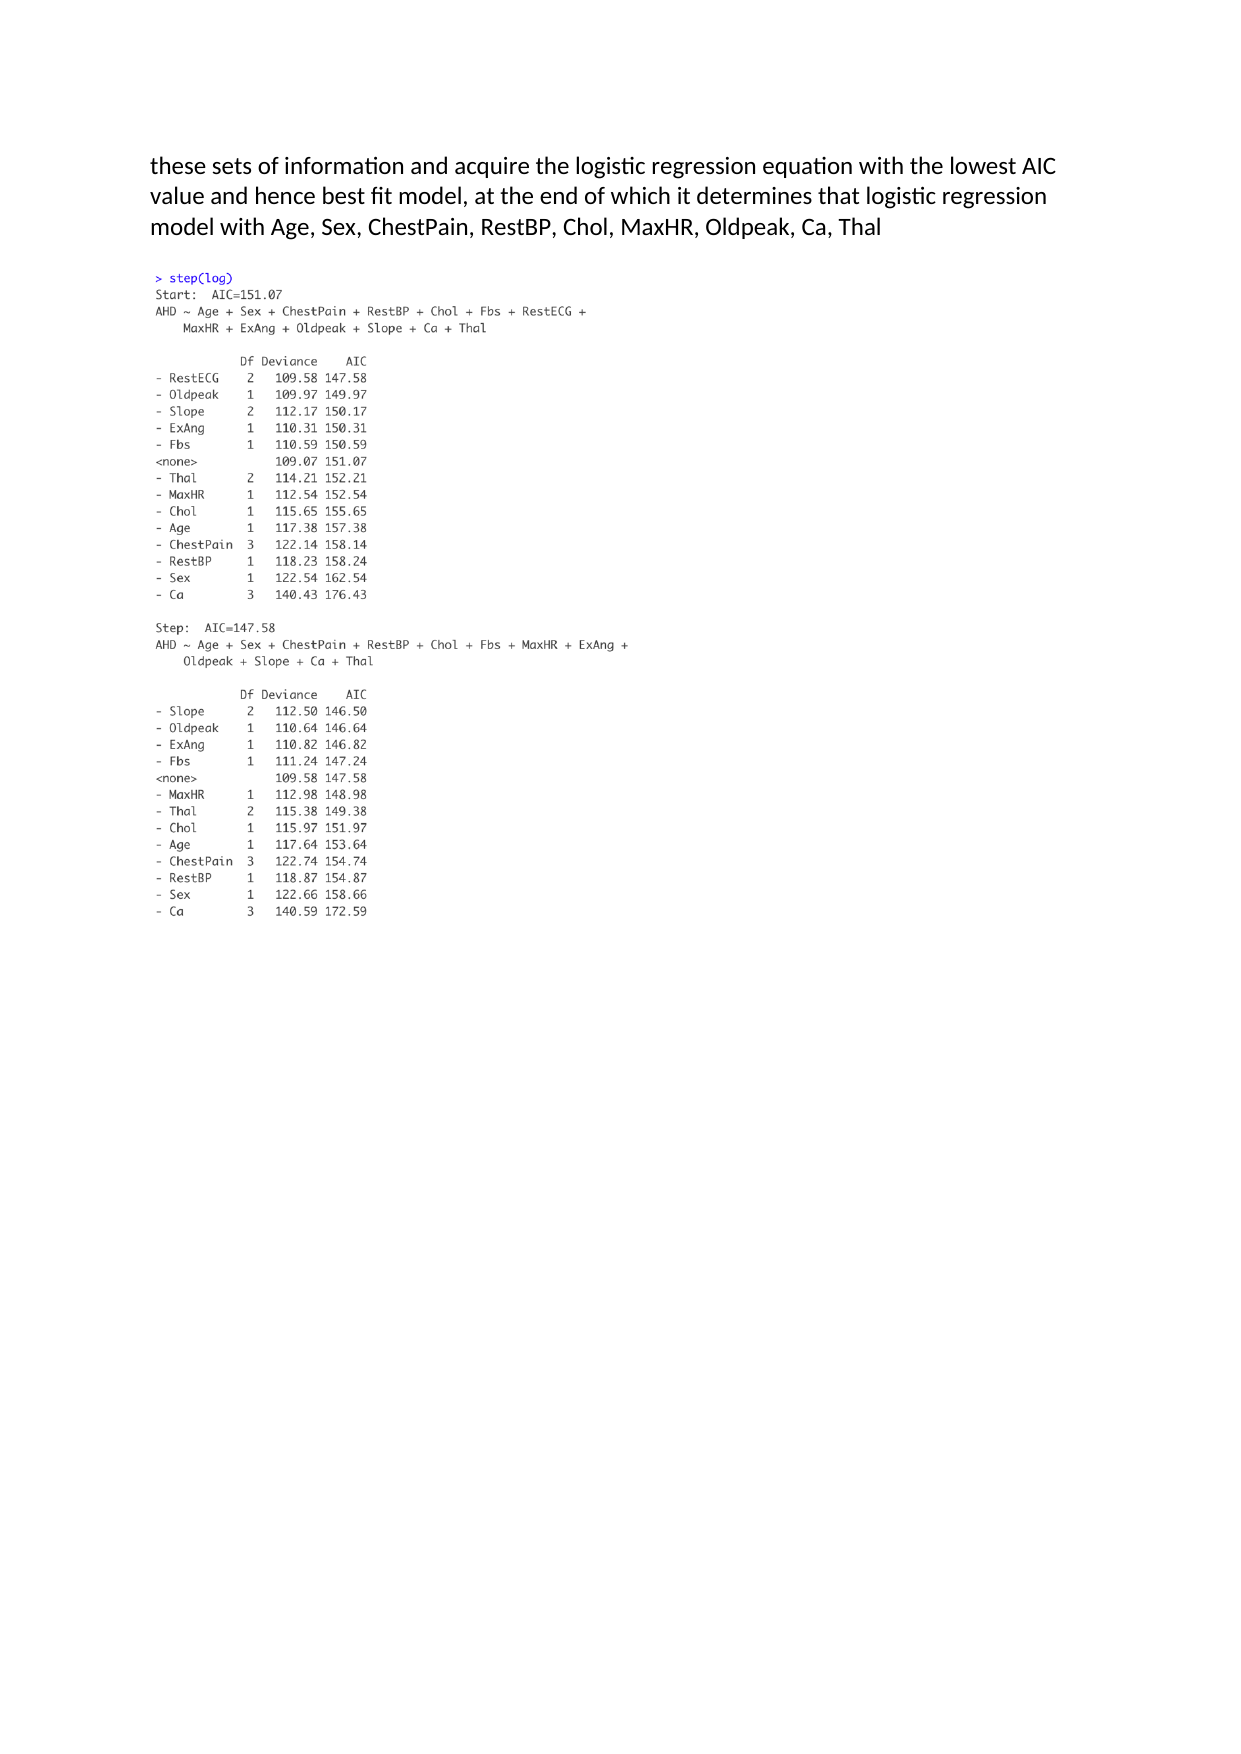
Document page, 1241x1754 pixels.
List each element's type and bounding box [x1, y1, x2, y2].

picture [150, 270, 991, 929]
text [150, 150, 1090, 242]
